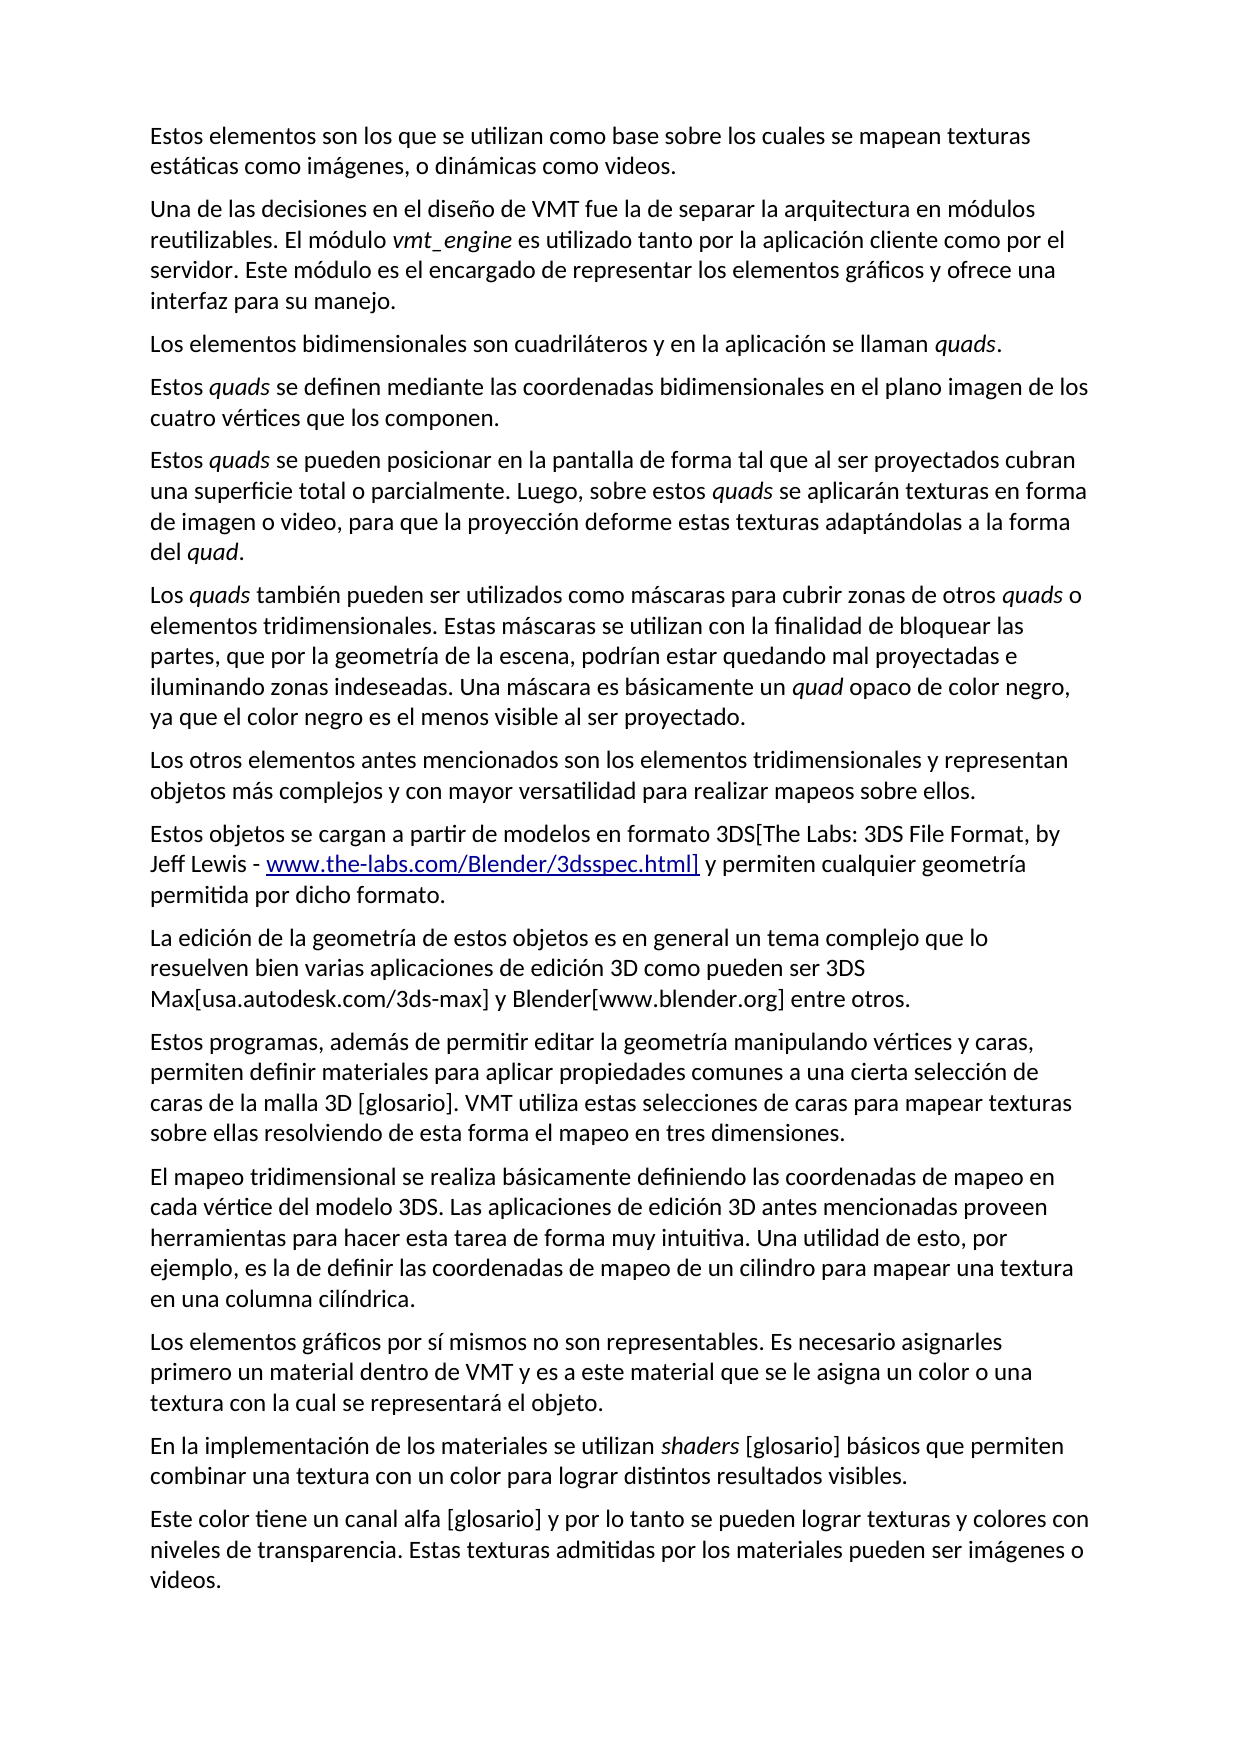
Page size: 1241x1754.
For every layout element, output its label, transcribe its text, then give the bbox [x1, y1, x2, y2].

text Este color tiene un canal alfa [glosario] y por lo tanto se pueden lograr texturas y colores con niveles de transparencia. Estas texturas admitidas por los materiales pueden ser imágenes o videos. [150, 1503, 1090, 1595]
text Estos programas, además de permitir editar la geometría manipulando vértices y caras, permiten definir materiales para aplicar propiedades comunes a una cierta selección de caras de la malla 3D [glosario]. VMT utiliza estas selecciones de caras para mapear texturas sobre ellas resolviendo de esta forma el mapeo en tres dimensiones. [150, 1026, 1090, 1148]
text La edición de la geometría de estos objetos es en general un tema complejo que lo resuelven bien varias aplicaciones de edición 3D como pueden ser 3DS Max[usa.autodesk.com/3ds-max] y Blender[www.blender.org] entre otros. [150, 922, 1090, 1013]
text Los elementos gráficos por sí mismos no son representables. Es necesario asignarles primero un material dentro de VMT y es a este material que se le asigna un color o una textura con la cual se representará el objeto. [150, 1326, 1090, 1417]
text Estos quads se definen mediante las coordenadas bidimensionales en el plano imagen de los cuatro vértices que los componen. [150, 371, 1090, 432]
text Una de las decisiones en el diseño de VMT fue la de separar la arquitectura en módulos reutilizables. El módulo vmt_engine es utilizado tanto por la aplicación cliente como por el servidor. Este módulo es el encargado de representar los elementos gráficos y ofrece una interfaz para su manejo. [150, 193, 1090, 316]
text Estos objetos se cargan a partir de modelos en formato 3DS[The Labs: 3DS File Format, by Jeff Lewis - www.the-labs.com/Blender/3dsspec.html] y permiten cualquier geometría permitida por dicho formato. [150, 818, 1090, 909]
text Estos quads se pueden posicionar en la pantalla de forma tal que al ser proyectados cubran una superficie total o parcialmente. Luego, sobre estos quads se aplicarán texturas en forma de imagen o video, para que la proyección deforme estas texturas adaptándolas a la forma del quad. [150, 445, 1090, 567]
text En la implementación de los materiales se utilizan shaders [glosario] básicos que permiten combinar una textura con un color para lograr distintos resultados visibles. [150, 1430, 1090, 1491]
text Estos elementos son los que se utilizan como base sobre los cuales se mapean texturas estáticas como imágenes, o dinámicas como videos. [150, 120, 1090, 181]
text Los quads también pueden ser utilizados como máscaras para cubrir zonas de otros quads o elementos tridimensionales. Estas máscaras se utilizan con la finalidad de bloquear las partes, que por la geometría de la escena, podrían estar quedando mal proyectadas e iluminando zonas indeseadas. Una máscara es básicamente un quad opaco de color negro, ya que el color negro es el menos visible al ser proyectado. [150, 579, 1090, 732]
text Los otros elementos antes mencionados son los elementos tridimensionales y representan objetos más complejos y con mayor versatilidad para realizar mapeos sobre ellos. [150, 744, 1090, 805]
text Los elementos bidimensionales son cuadriláteros y en la aplicación se llaman quads. [150, 328, 1090, 359]
text El mapeo tridimensional se realiza básicamente definiendo las coordenadas de mapeo en cada vértice del modelo 3DS. Las aplicaciones de edición 3D antes mencionadas proveen herramientas para hacer esta tarea de forma muy intuitiva. Una utilidad de esto, por ejemplo, es la de definir las coordenadas de mapeo de un cilindro para mapear una textura en una columna cilíndrica. [150, 1161, 1090, 1313]
